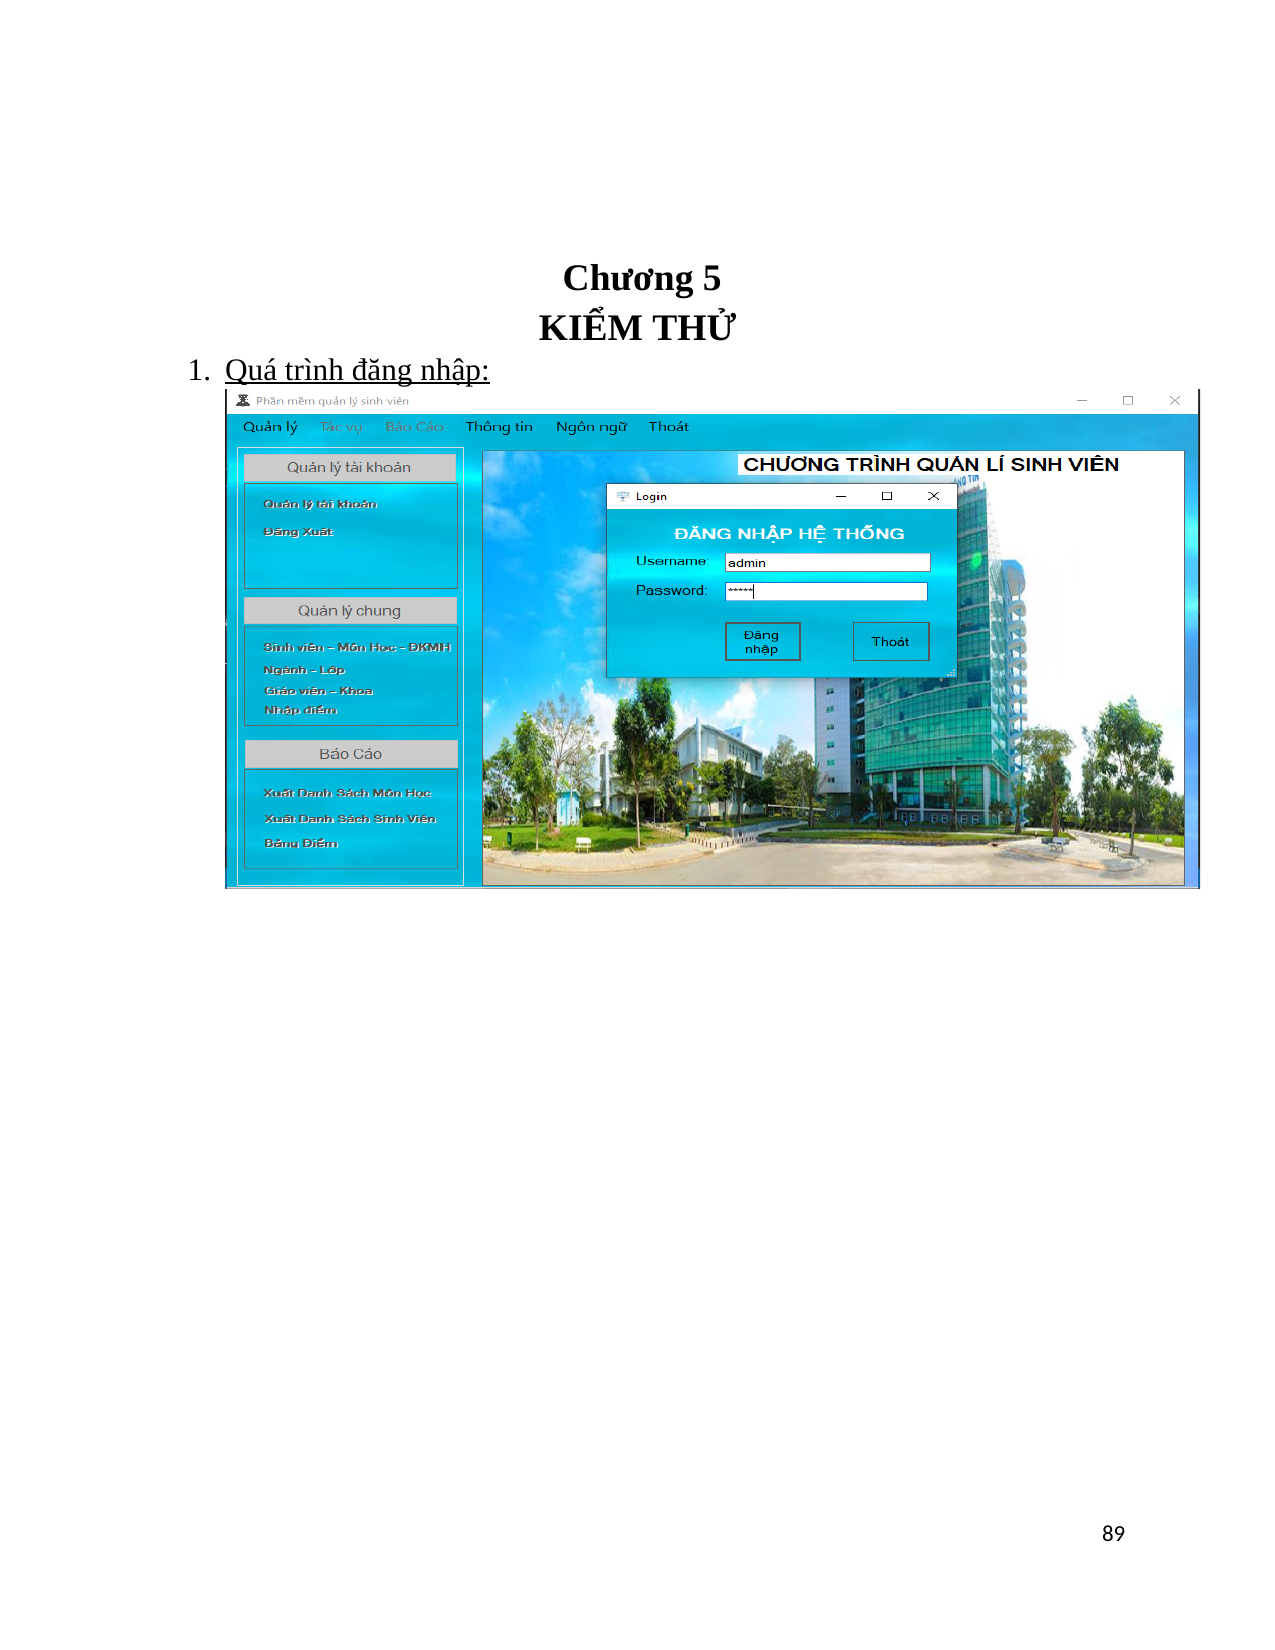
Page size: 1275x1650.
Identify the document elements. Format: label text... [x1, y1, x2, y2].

subtitle KIỂM THỬ [150, 305, 1125, 348]
picture [225, 389, 1200, 889]
subtitle Chương 5 [150, 256, 1125, 299]
list Quá trình đăng nhập: [187, 351, 1125, 387]
